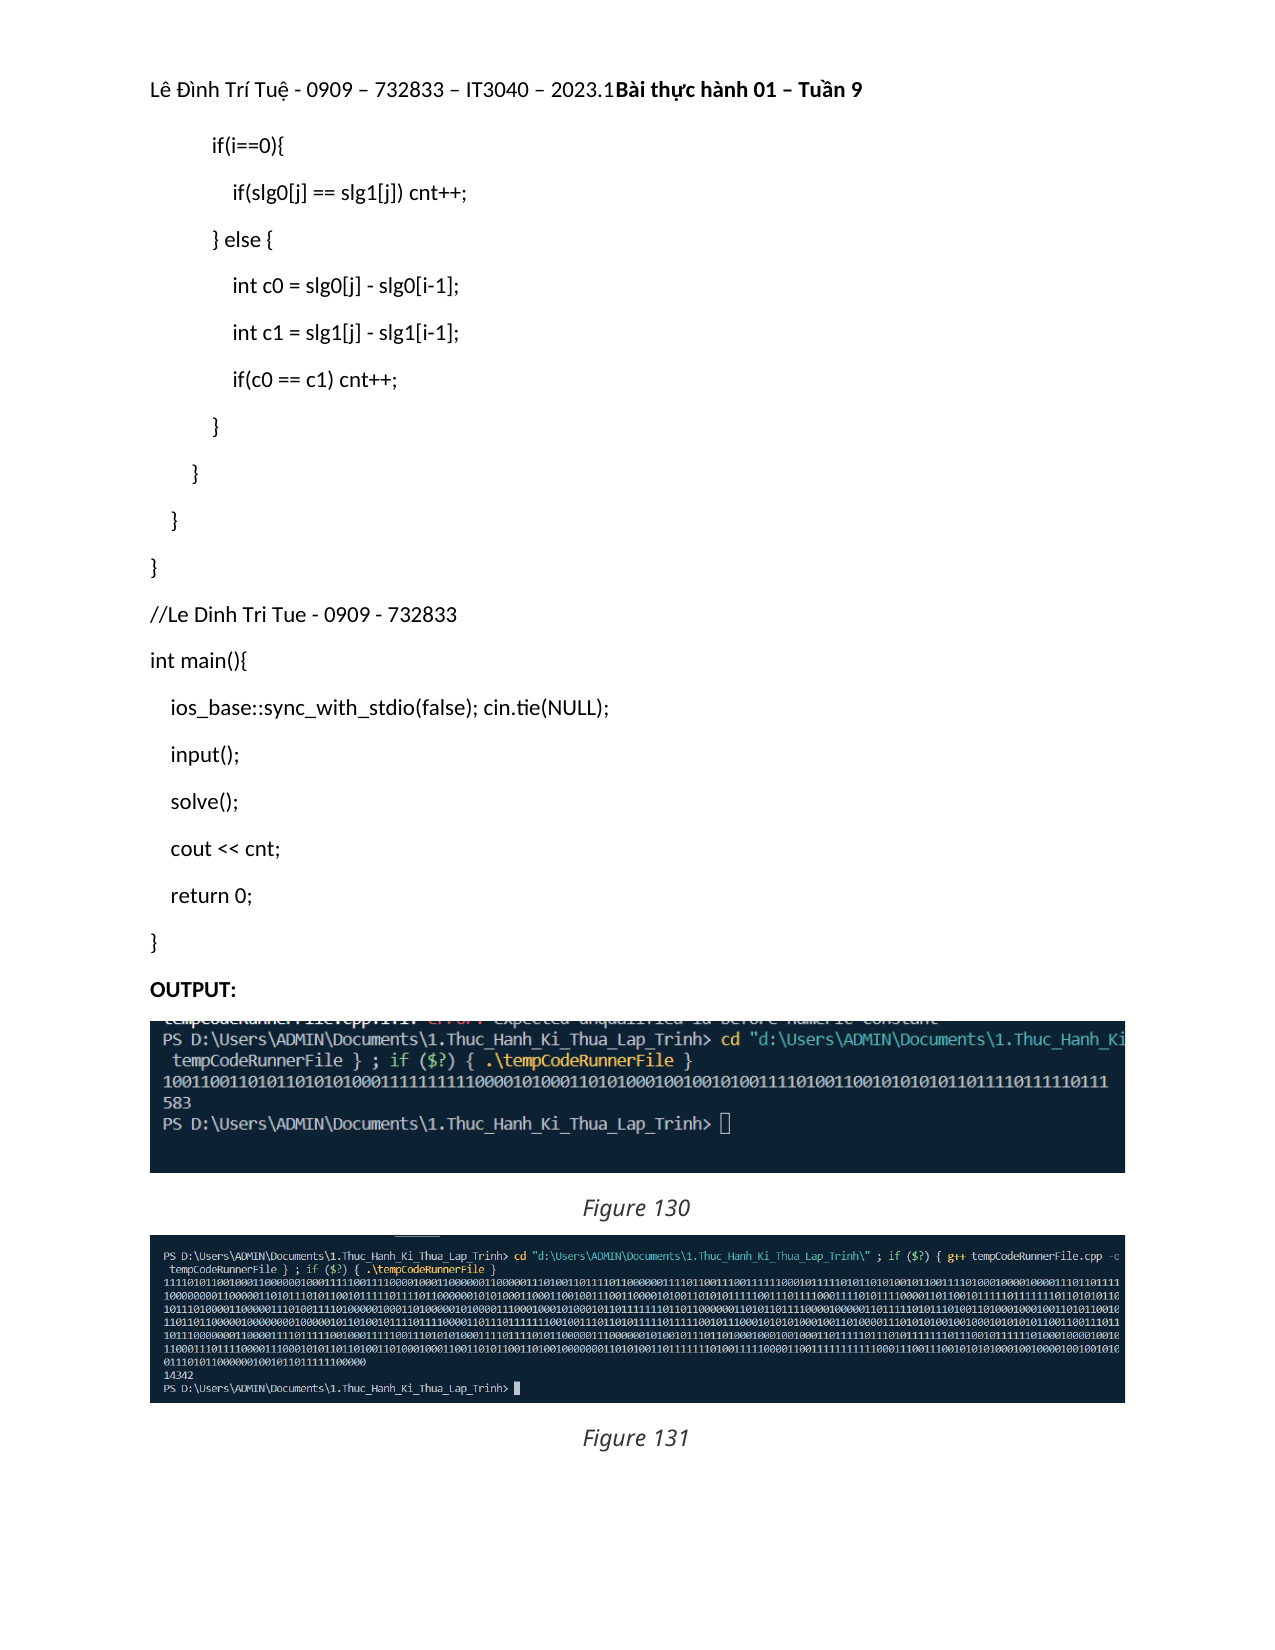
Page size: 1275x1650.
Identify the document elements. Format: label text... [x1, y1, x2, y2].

text if(i==0){ [150, 131, 1125, 159]
text if(c0 == c1) cnt++; [150, 365, 1125, 393]
text ios_base::sync_with_stdio(false); cin.tie(NULL); [150, 693, 1125, 722]
text int c1 = slg1[j] - slg1[i-1]; [150, 318, 1125, 347]
text if(slg0[j] == slg1[j]) cnt++; [150, 178, 1125, 206]
text } [150, 928, 1125, 956]
picture [150, 1021, 1125, 1173]
text cout << cnt; [150, 834, 1125, 862]
text int main(){ [150, 647, 1125, 675]
text } [150, 553, 1125, 581]
text } [150, 506, 1125, 534]
text input(); [150, 740, 1125, 768]
text solve(); [150, 787, 1125, 815]
text int c0 = slg0[j] - slg0[i-1]; [150, 272, 1125, 300]
text } else { [150, 225, 1125, 253]
text } [150, 459, 1125, 487]
text OUTPUT: [150, 975, 1125, 1003]
text } [150, 412, 1125, 440]
text return 0; [150, 881, 1125, 909]
text //Le Dinh Tri Tue - 0909 - 732833 [150, 600, 1125, 628]
picture [150, 1235, 1125, 1403]
